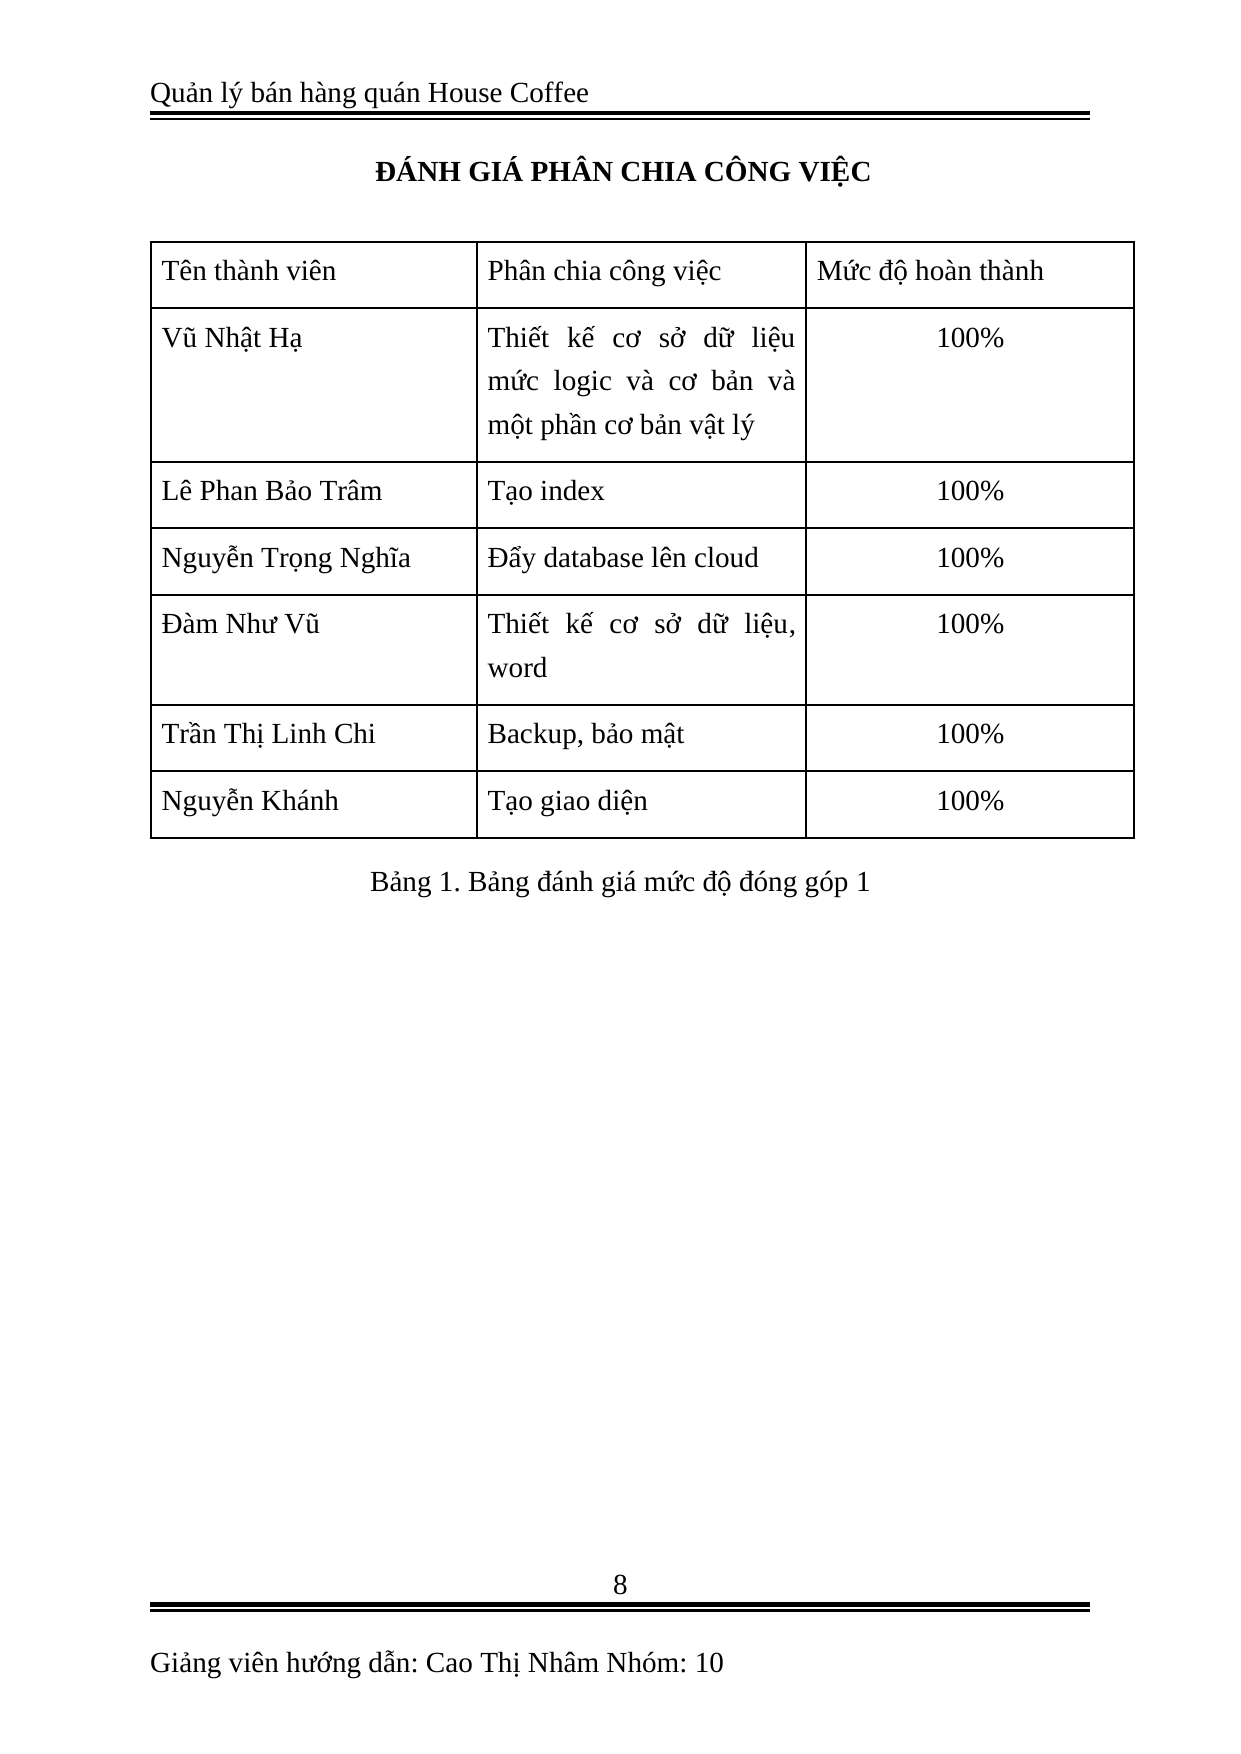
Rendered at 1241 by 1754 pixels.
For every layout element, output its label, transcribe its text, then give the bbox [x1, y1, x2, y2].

table_cell Lê Phan Bảo Trâm [152, 463, 476, 527]
table_cell Nguyễn Khánh [152, 772, 476, 837]
table_cell 100% [807, 772, 1133, 837]
table_cell Vũ Nhật Hạ [152, 309, 476, 461]
table_header Phân chia công việc [478, 243, 805, 307]
table_header Tên thành viên [152, 243, 476, 307]
table_cell Thiết kế cơ sở dữ liệu mức logic và cơ bản và một phần cơ bản vật lý [478, 309, 805, 461]
table_header Mức độ hoàn thành [807, 243, 1133, 307]
table_cell 100% [807, 529, 1133, 594]
table_cell Đẩy database lên cloud [478, 529, 805, 594]
table_cell Đàm Như Vũ [152, 596, 476, 704]
text ĐÁNH GIÁ PHÂN CHIA CÔNG VIỆC [150, 154, 1090, 187]
table_cell Backup, bảo mật [478, 706, 805, 770]
table_cell 100% [807, 463, 1133, 527]
table_cell Nguyễn Trọng Nghĩa [152, 529, 476, 594]
table_cell 100% [807, 706, 1133, 770]
table_cell Trần Thị Linh Chi [152, 706, 476, 770]
table_cell 100% [807, 596, 1133, 704]
table_cell Tạo giao diện [478, 772, 805, 837]
table_cell 100% [807, 309, 1133, 461]
table_cell Thiết kế cơ sở dữ liệu, word [478, 596, 805, 704]
table_cell Tạo index [478, 463, 805, 527]
text Bảng 1. Bảng đánh giá mức độ đóng góp 1 [150, 864, 1090, 897]
